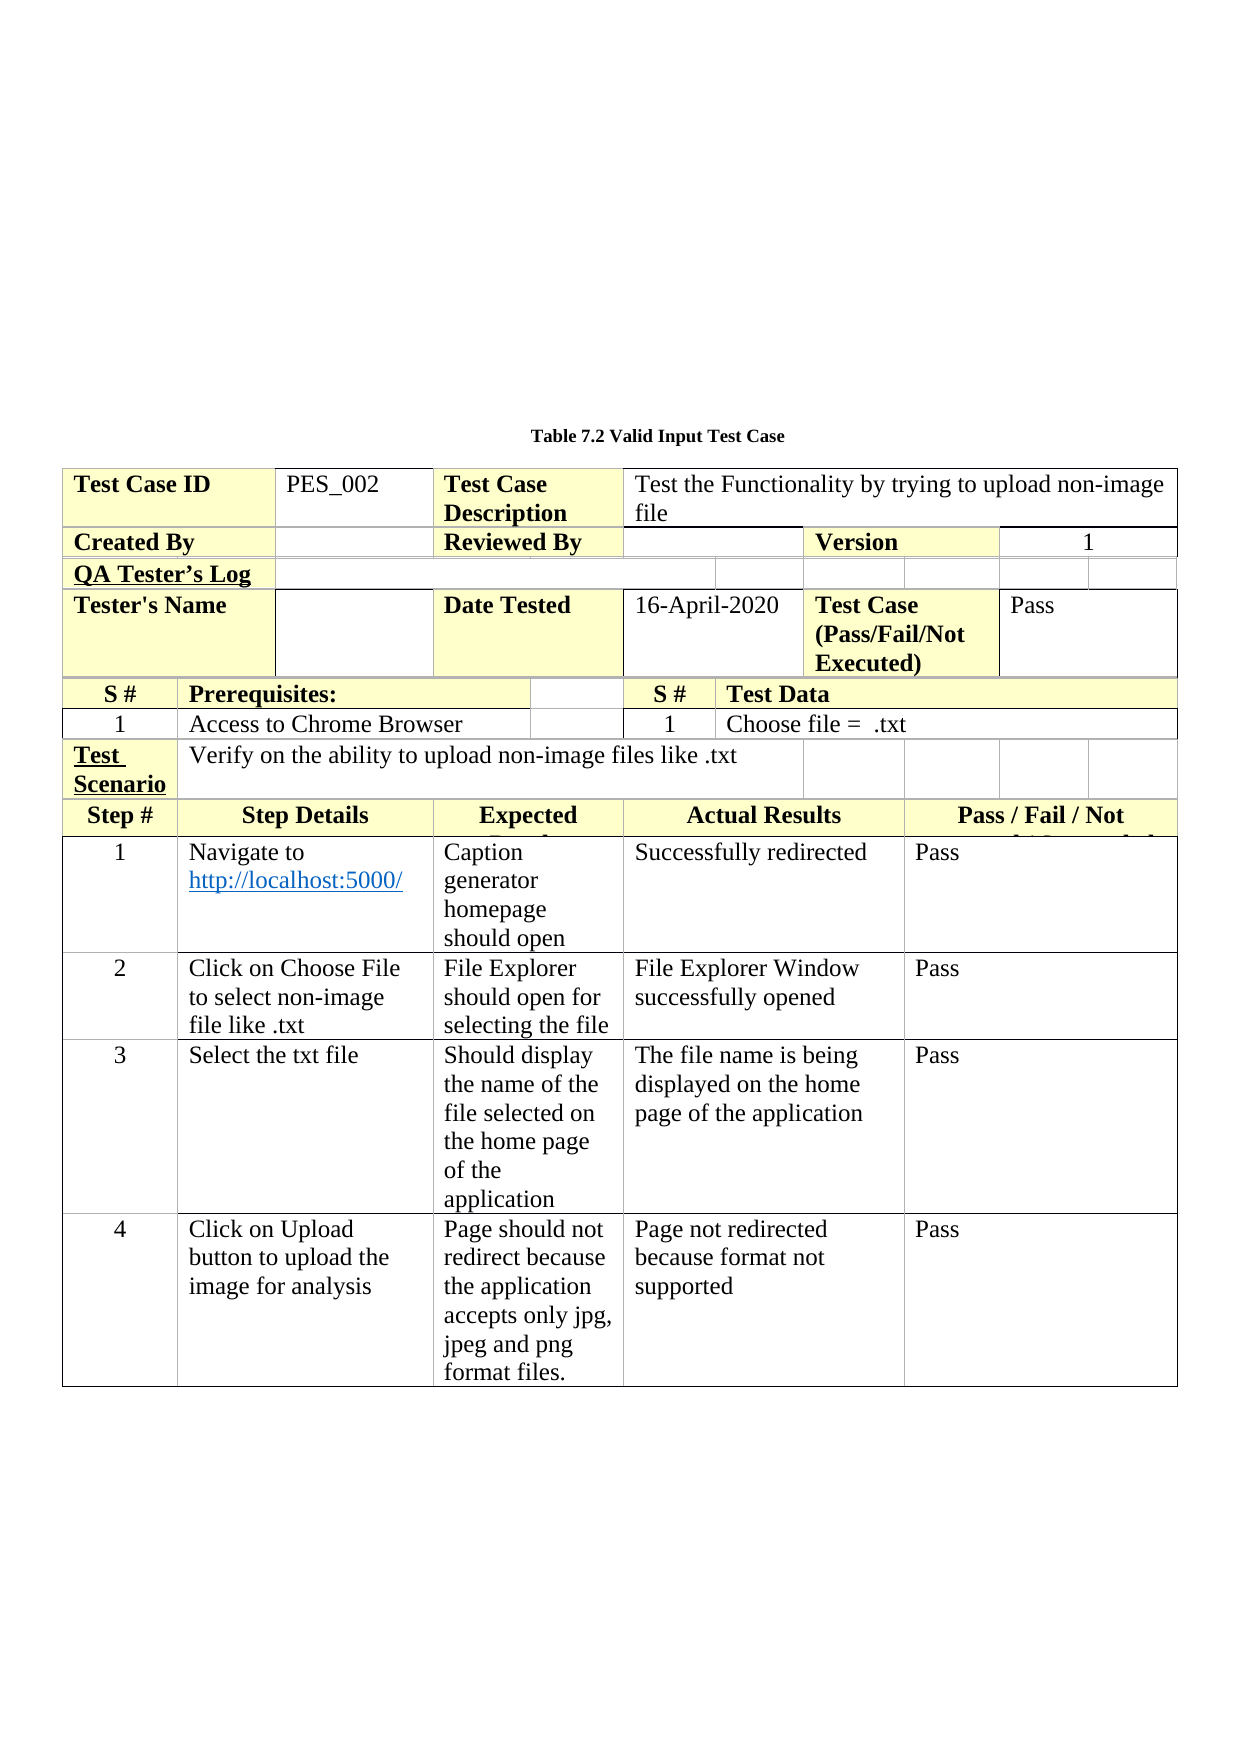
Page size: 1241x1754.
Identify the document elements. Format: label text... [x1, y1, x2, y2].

table_cell Access to Chrome Browser [178, 709, 530, 737]
table_cell [716, 559, 803, 587]
table_cell Pass [905, 837, 1177, 952]
table_cell [1089, 559, 1176, 587]
table_cell [531, 709, 623, 737]
table_cell 2 [63, 953, 177, 1039]
table_cell Reviewed By [434, 528, 623, 556]
table_header Test Case Description [434, 469, 623, 526]
table_cell [804, 740, 904, 798]
table_cell [1089, 740, 1177, 798]
table_cell Tester's Name [63, 590, 275, 676]
table_cell [276, 528, 433, 556]
table_cell [804, 559, 904, 587]
table_cell [905, 740, 999, 798]
table_cell Page should not redirect because the application accepts only jpg, jpeg and png format files. [434, 1214, 623, 1386]
table_cell [276, 559, 715, 587]
table_cell [905, 559, 999, 587]
table_cell Choose file = .txt [716, 709, 1177, 737]
table_cell 16-April-2020 [624, 590, 803, 676]
table_cell Navigate to http://localhost:5000/ [178, 837, 433, 952]
table_cell Caption generator homepage should open [434, 837, 623, 952]
table_cell Pass [905, 953, 1177, 1039]
table_cell Click on Choose File to select non-image file like .txt [178, 953, 433, 1039]
table_cell [1000, 740, 1088, 798]
table_header Test Case ID [63, 469, 275, 526]
table_cell 3 [63, 1040, 177, 1213]
table_cell Actual Results [624, 800, 904, 836]
table_cell [1000, 559, 1088, 587]
table_cell Pass [1000, 590, 1177, 676]
table_cell Date Tested [434, 590, 623, 676]
table_cell 1 [63, 709, 177, 737]
table_cell Test Case (Pass/Fail/Not Executed) [804, 590, 999, 676]
table_cell [624, 528, 803, 556]
table_cell 1 [63, 837, 177, 952]
table_header Test the Functionality by trying to upload non-image file [624, 469, 1177, 526]
text Table 7.2 Valid Input Test Case [187, 425, 1128, 447]
table_cell Click on Upload button to upload the image for analysis [178, 1214, 433, 1386]
table_cell 4 [63, 1214, 177, 1386]
table_cell 1 [624, 709, 715, 737]
table_cell Step Details [178, 800, 433, 836]
table_cell Pass [905, 1040, 1177, 1213]
table_cell Step # [63, 800, 177, 836]
table_header PES_002 [276, 469, 433, 526]
table_cell The file name is being displayed on the home page of the application [624, 1040, 904, 1213]
table_cell 1 [1000, 528, 1177, 556]
table_cell S # [624, 679, 715, 708]
table_cell File Explorer should open for selecting the file [434, 953, 623, 1039]
table_cell Prerequisites: [178, 679, 530, 708]
table_cell Select the txt file [178, 1040, 433, 1213]
table_cell Test Scenario [63, 740, 177, 798]
table_cell Pass / Fail / Not executed / Suspended [905, 800, 1177, 836]
table_cell Created By [63, 528, 275, 556]
table_cell [531, 679, 623, 708]
table_cell Should display the name of the file selected on the home page of the application [434, 1040, 623, 1213]
table_cell S # [63, 679, 177, 708]
table_cell Verify on the ability to upload non-image files like .txt [178, 740, 803, 798]
table_cell QA Tester’s Log [63, 559, 275, 587]
table_cell Pass [905, 1214, 1177, 1386]
table_cell File Explorer Window successfully opened [624, 953, 904, 1039]
table_cell Successfully redirected [624, 837, 904, 952]
table_cell Expected Results [434, 800, 623, 836]
table_cell [276, 590, 433, 676]
table_cell Test Data [716, 679, 1177, 708]
table_cell Version [804, 528, 999, 556]
table_cell Page not redirected because format not supported [624, 1214, 904, 1386]
